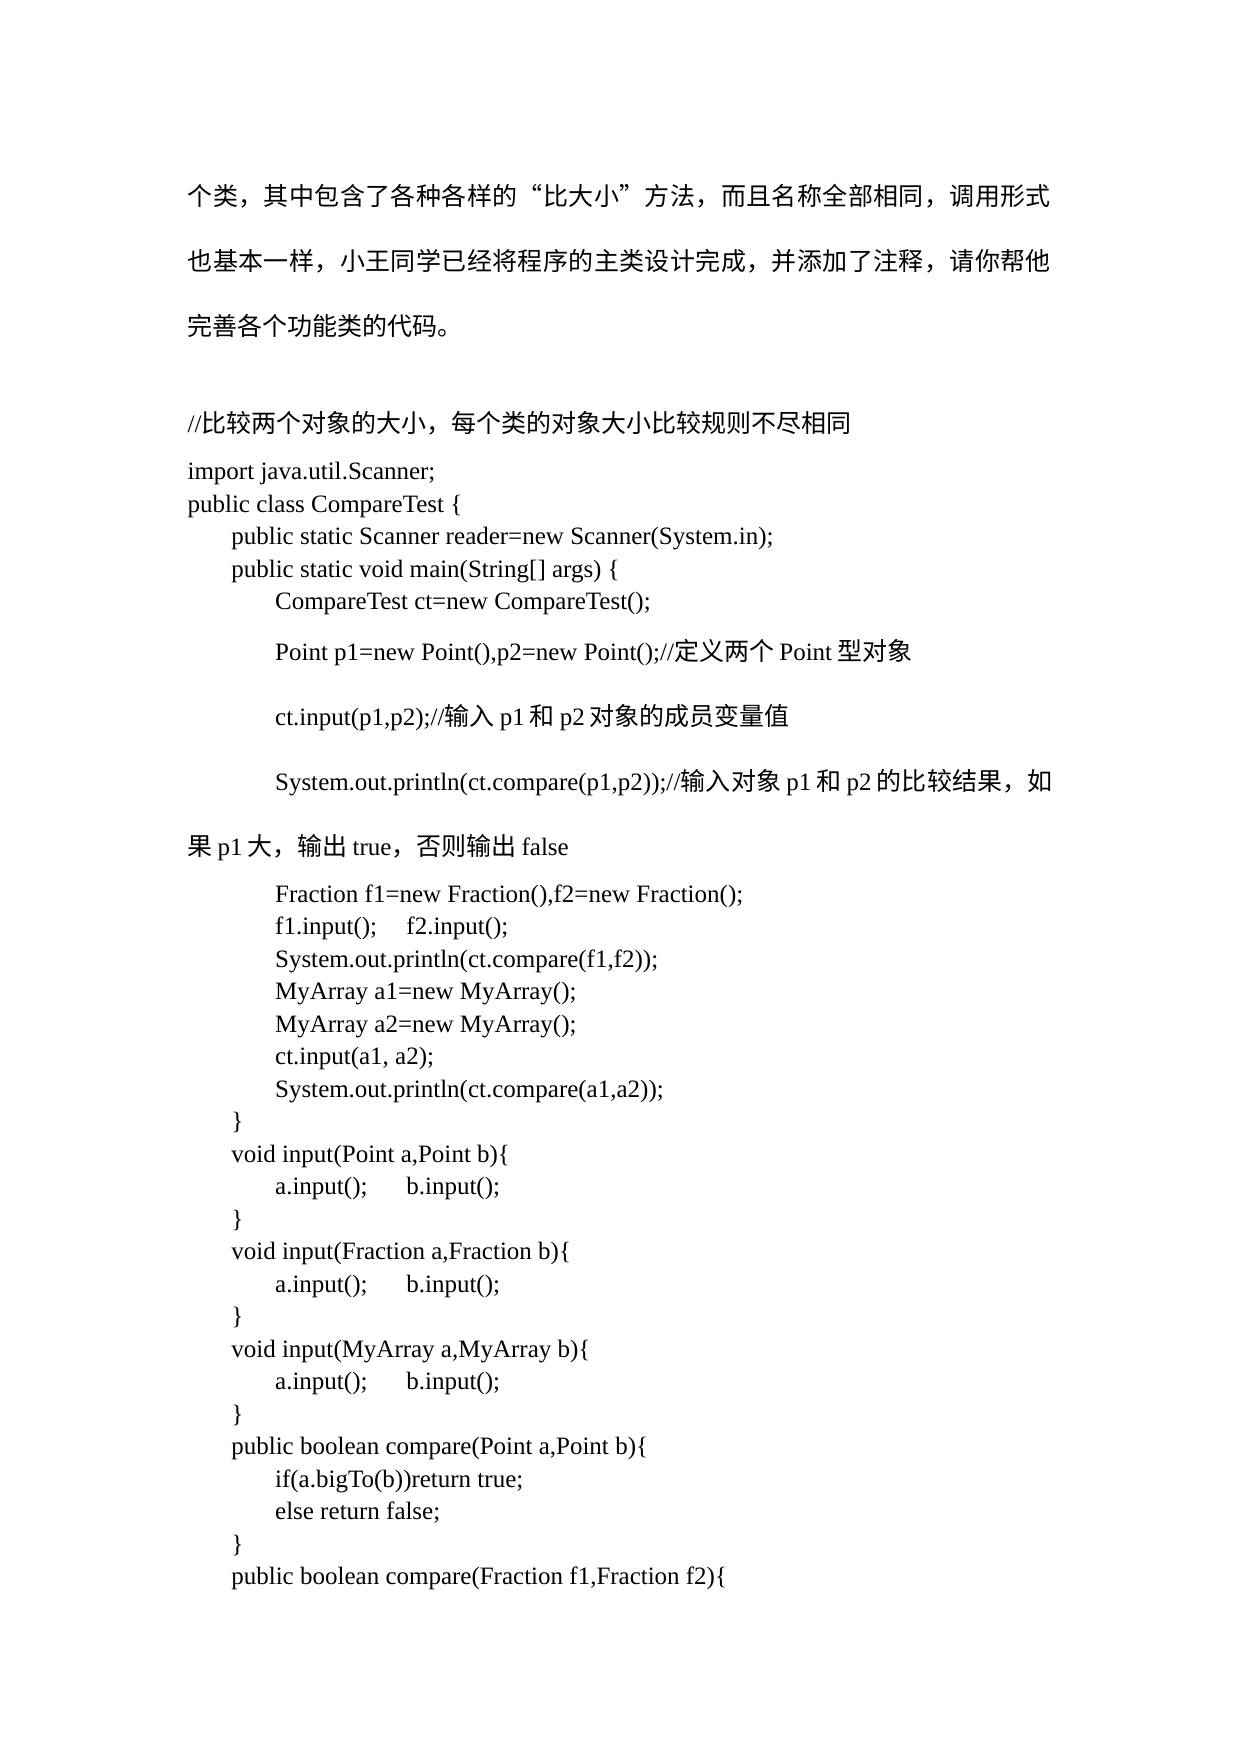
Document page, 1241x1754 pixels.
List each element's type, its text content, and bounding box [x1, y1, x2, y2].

text public class CompareTest { [187, 487, 1053, 519]
text CompareTest ct=new CompareTest(); [187, 584, 1053, 617]
text ct.input(a1, a2); [187, 1039, 1053, 1072]
text else return false; [187, 1494, 1053, 1527]
text System.out.println(ct.compare(f1,f2)); [187, 942, 1053, 974]
text System.out.println(ct.compare(a1,a2)); [187, 1072, 1053, 1104]
text a.input(); b.input(); [187, 1267, 1053, 1299]
text public boolean compare(Fraction f1,Fraction f2){ [187, 1559, 1053, 1592]
text public static Scanner reader=new Scanner(System.in); [187, 519, 1053, 552]
text } [187, 1299, 1053, 1332]
text void input(Point a,Point b){ [187, 1137, 1053, 1169]
text void input(Fraction a,Fraction b){ [187, 1234, 1053, 1267]
text } [187, 1527, 1053, 1559]
text if(a.bigTo(b))return true; [187, 1462, 1053, 1494]
text MyArray a1=new MyArray(); [187, 974, 1053, 1007]
text //比较两个对象的大小，每个类的对象大小比较规则不尽相同 [187, 389, 1053, 454]
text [187, 162, 1053, 357]
text import java.util.Scanner; [187, 454, 1053, 487]
text f1.input(); f2.input(); [187, 909, 1053, 942]
text } [187, 1104, 1053, 1137]
text Point p1=new Point(),p2=new Point();//定义两个Point型对象 [187, 617, 1053, 682]
text void input(MyArray a,MyArray b){ [187, 1332, 1053, 1364]
text MyArray a2=new MyArray(); [187, 1007, 1053, 1039]
text a.input(); b.input(); [187, 1169, 1053, 1202]
text } [187, 1397, 1053, 1429]
text public static void main(String[] args) { [187, 552, 1053, 584]
text ct.input(p1,p2);//输入p1和p2对象的成员变量值 [187, 682, 1053, 747]
text } [187, 1202, 1053, 1234]
text public boolean compare(Point a,Point b){ [187, 1429, 1053, 1462]
text System.out.println(ct.compare(p1,p2));//输入对象p1和p2的比较结果，如果p1大，输出true，否则输出false [187, 747, 1053, 877]
text Fraction f1=new Fraction(),f2=new Fraction(); [187, 877, 1053, 909]
text a.input(); b.input(); [187, 1364, 1053, 1397]
